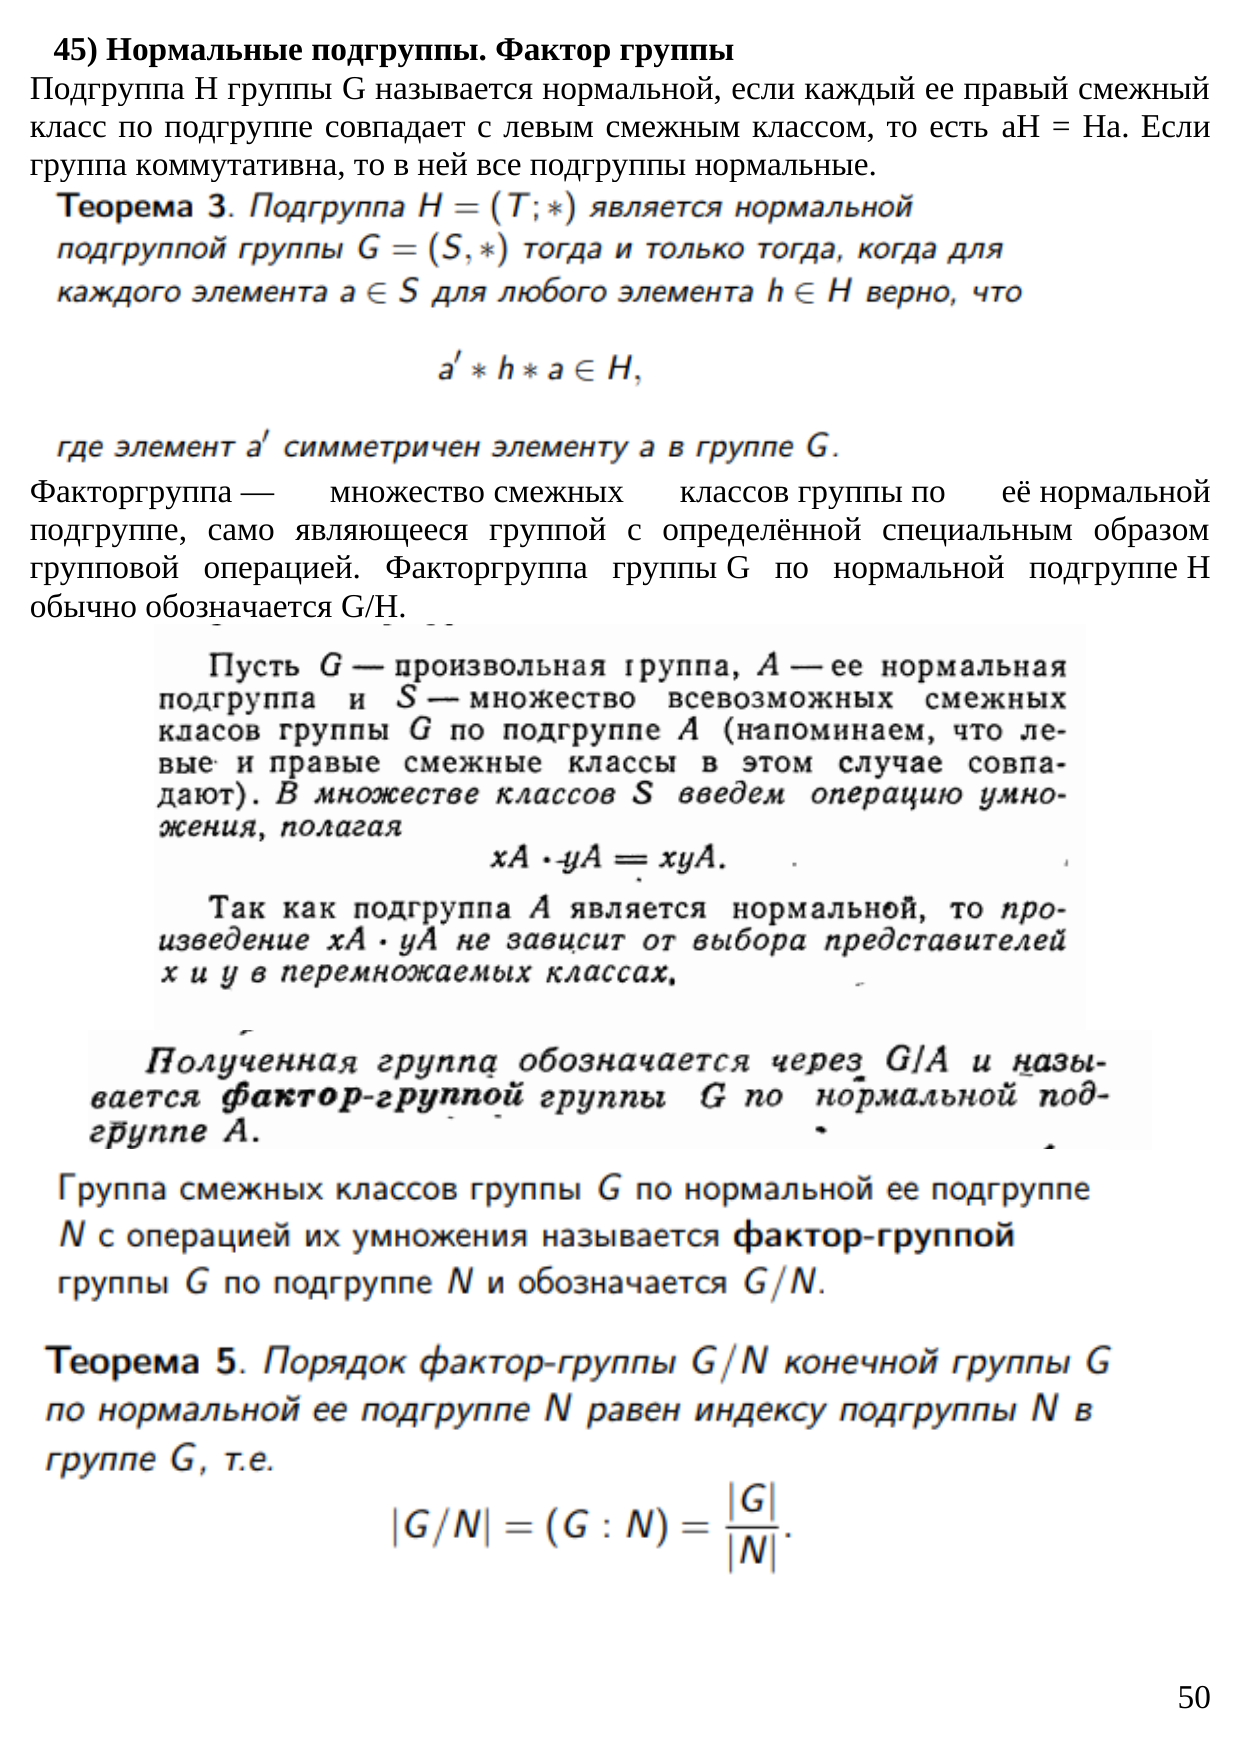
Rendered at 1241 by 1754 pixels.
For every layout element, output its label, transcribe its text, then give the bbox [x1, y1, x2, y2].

subtitle 45) Нормальные подгруппы. Фактор группы [29, 29, 1211, 68]
picture [29, 182, 1054, 471]
text Факторгруппа — множество смежных классов группы по её нормальной подгруппе, само являющееся группой с определённой специальным образом групповой операцией. Факторгруппа группы G по нормальной подгруппе H обычно обозначается G/H. [29, 471, 1211, 624]
text Подгруппа H группы G называется нормальной, если каждый ее правый смежный класс по подгруппе совпадает с левым смежным классом, то есть aH = Ha. Если группа коммутативна, то в ней все подгруппы нормальные. [29, 68, 1211, 183]
picture [29, 624, 1156, 1594]
